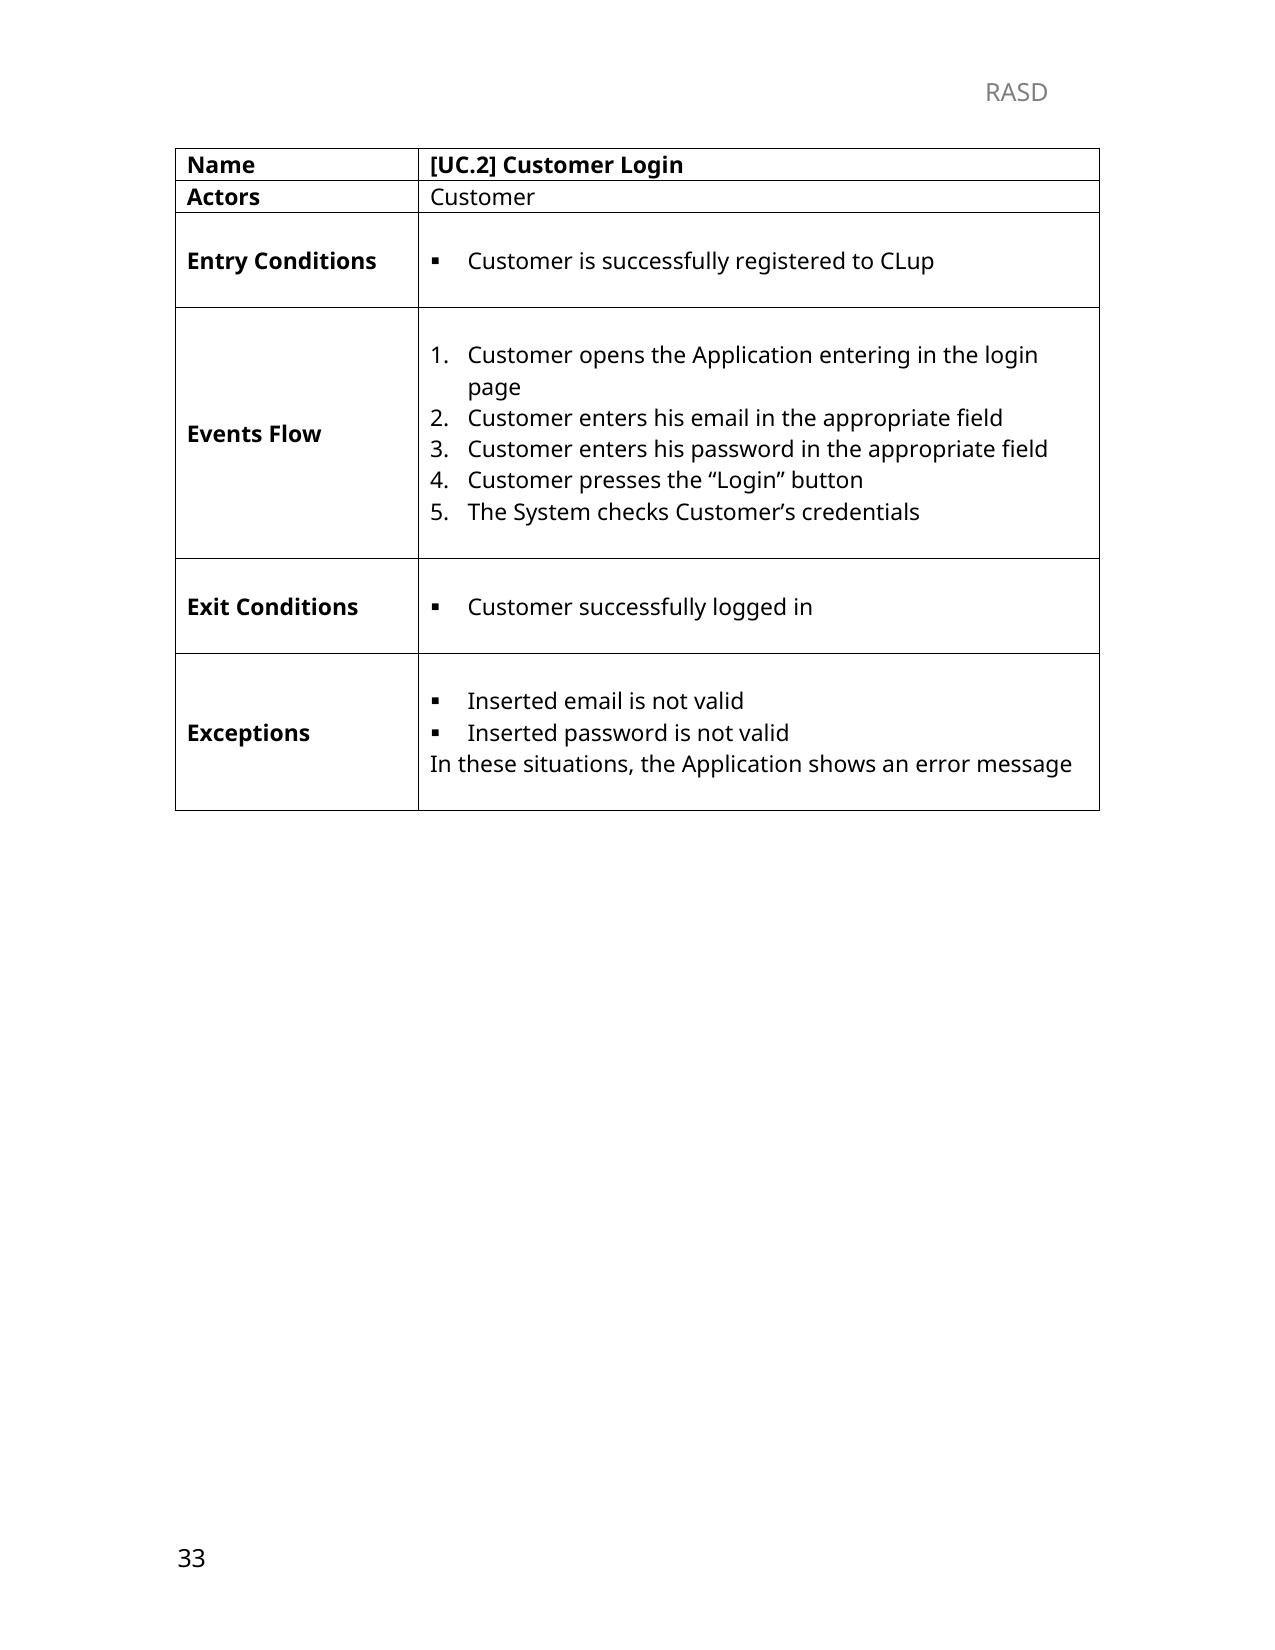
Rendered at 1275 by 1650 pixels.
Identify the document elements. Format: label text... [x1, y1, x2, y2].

table_cell Customer successfully logged in [419, 559, 1099, 653]
table_cell Customer [419, 181, 1099, 212]
table_header Name [176, 149, 418, 180]
table_cell Exceptions [176, 654, 418, 810]
table_cell Entry Conditions [176, 213, 418, 307]
table_cell Customer opens the Application entering in the login page Customer enters his email in the appropriate field Customer enters his password in the appropriate field Customer presses the “Login” button The System checks Customer’s credentials [419, 308, 1099, 558]
table_cell Customer is successfully registered to CLup [419, 213, 1099, 307]
table_cell Inserted email is not valid Inserted password is not valid In these situations, the Application shows an error message [419, 654, 1099, 810]
table_header [UC.2] Customer Login [419, 149, 1099, 180]
table_cell Events Flow [176, 308, 418, 558]
table_cell Actors [176, 181, 418, 212]
table_cell Exit Conditions [176, 559, 418, 653]
